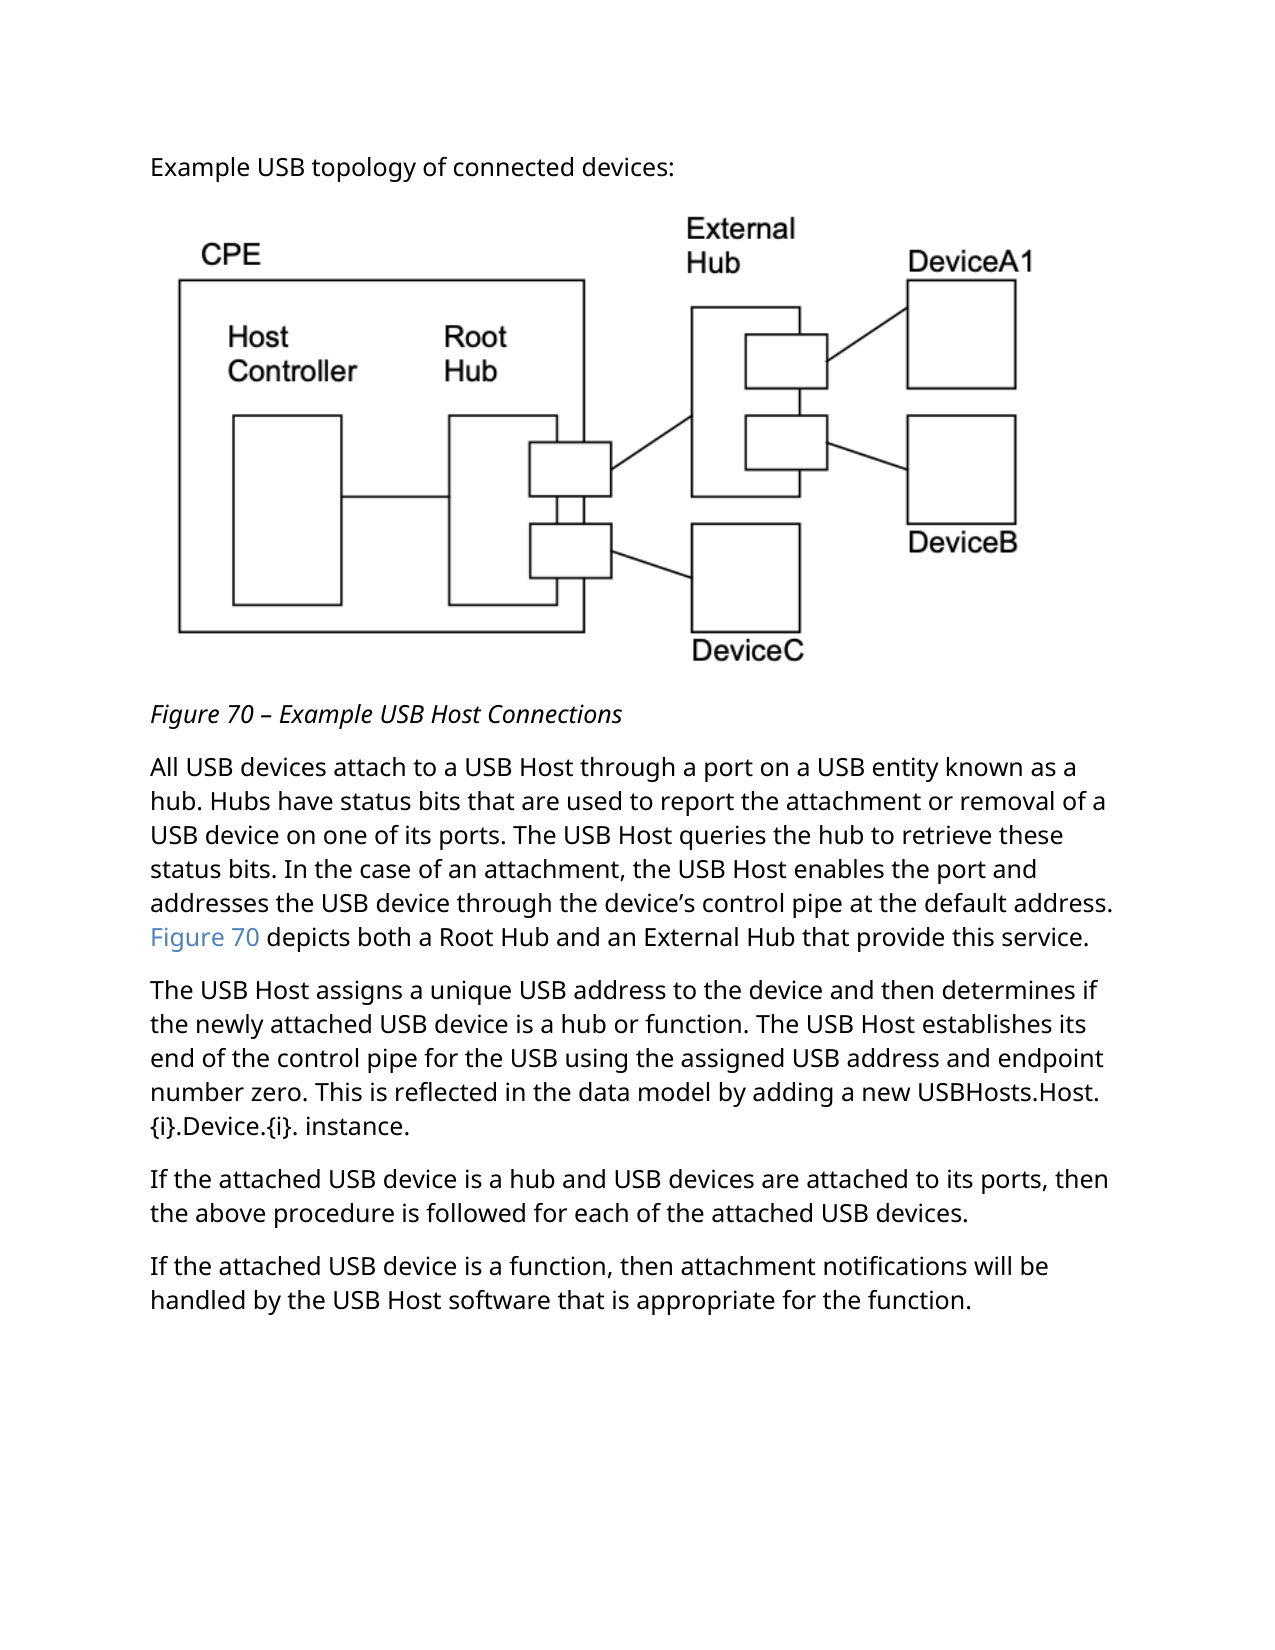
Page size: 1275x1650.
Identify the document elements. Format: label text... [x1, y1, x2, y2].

text Figure 70 – Example USB Host Connections [150, 697, 1125, 731]
picture [168, 202, 1044, 676]
text All USB devices attach to a USB Host through a port on a USB entity known as a hub. Hubs have status bits that are used to report the attachment or removal of a USB device on one of its ports. The USB Host queries the hub to retrieve these status bits. In the case of an attachment, the USB Host enables the port and addresses the USB device through the device’s control pipe at the default address. Figure 70 depicts both a Root Hub and an External Hub that provide this service. [150, 749, 1125, 954]
text If the attached USB device is a hub and USB devices are attached to its ports, then the above procedure is followed for each of the attached USB devices. [150, 1162, 1125, 1230]
text If the attached USB device is a function, then attachment notifications will be handled by the USB Host software that is appropriate for the function. [150, 1248, 1125, 1317]
text Example USB topology of connected devices: [150, 150, 1125, 184]
text The USB Host assigns a unique USB address to the device and then determines if the newly attached USB device is a hub or function. The USB Host establishes its end of the control pipe for the USB using the assigned USB address and endpoint number zero. This is reflected in the data model by adding a new USBHosts.Host.{i}.Device.{i}. instance. [150, 973, 1125, 1143]
